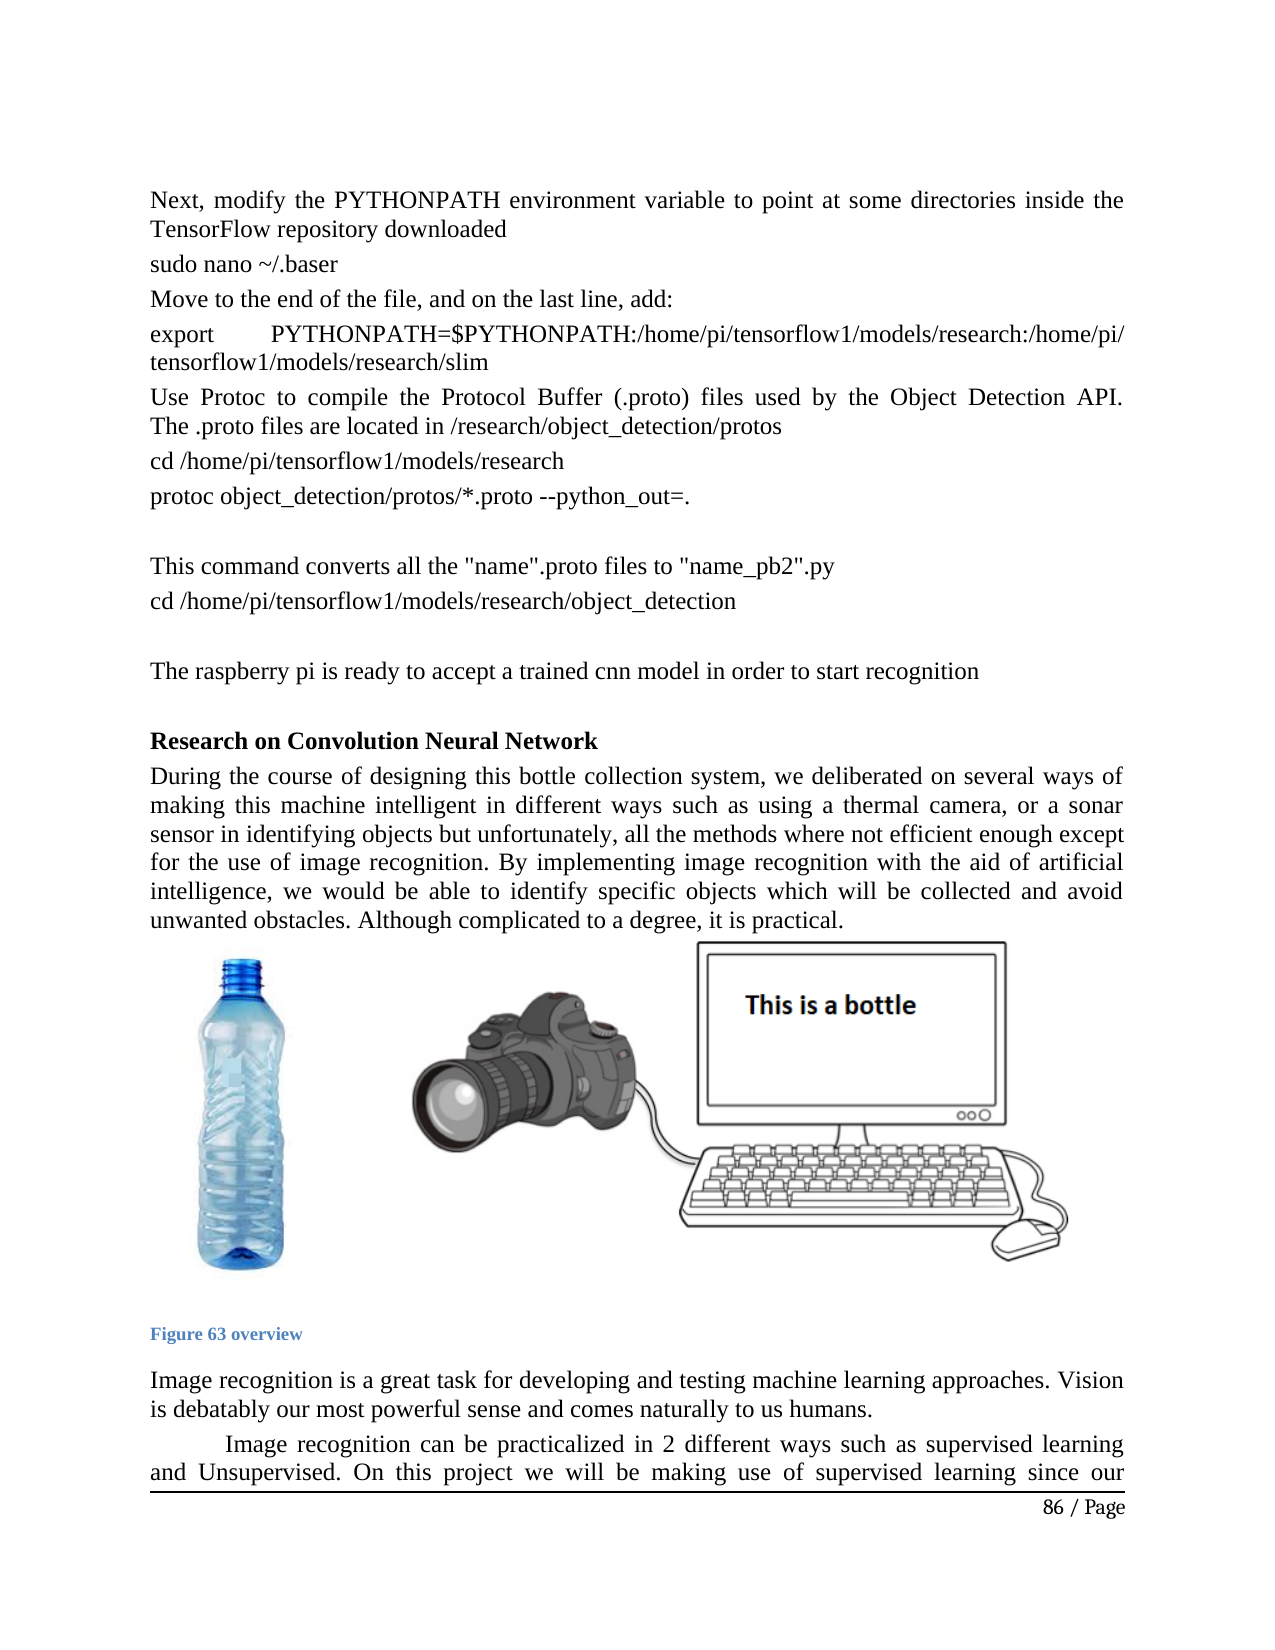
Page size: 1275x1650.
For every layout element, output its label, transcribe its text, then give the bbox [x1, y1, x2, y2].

picture [150, 940, 1107, 1317]
text Move to the end of the file, and on the last line, add: [150, 284, 1125, 312]
text During the course of designing this bottle collection system, we deliberated on several ways of making this machine intelligent in different ways such as using a thermal camera, or a sonar sensor in identifying objects but unfortunately, all the methods where not efficient enough except for the use of image recognition. By implementing image recognition with the aid of artificial intelligence, we would be able to identify specific objects which will be collected and avoid unwanted obstacles. Although complicated to a degree, it is practical. [150, 761, 1125, 934]
text Research on Convolution Neural Network [150, 726, 1125, 755]
text export PYTHONPATH=$PYTHONPATH:/home/pi/tensorflow1/models/research:/home/pi/tensorflow1/models/research/slim [150, 319, 1125, 376]
text This command converts all the "name".proto files to "name_pb2".py [150, 551, 1125, 580]
text Use Protoc to compile the Protocol Buffer (.proto) files used by the Object Detection API. The .proto files are located in /research/object_detection/protos [150, 382, 1125, 440]
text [150, 1429, 1125, 1486]
text protoc object_detection/protos/*.proto --python_out=. [150, 481, 1125, 510]
text cd /home/pi/tensorflow1/models/research [150, 446, 1125, 475]
text cd /home/pi/tensorflow1/models/research/object_detection [150, 586, 1125, 615]
text sudo nano ~/.baser [150, 249, 1125, 277]
text Image recognition is a great task for developing and testing machine learning approaches. Vision is debatably our most powerful sense and comes naturally to us humans. [150, 1365, 1125, 1422]
text Next, modify the PYTHONPATH environment variable to point at some directories inside the TensorFlow repository downloaded [150, 185, 1125, 242]
text The raspberry pi is ready to accept a trained cnn model in order to start recognition [150, 656, 1125, 685]
